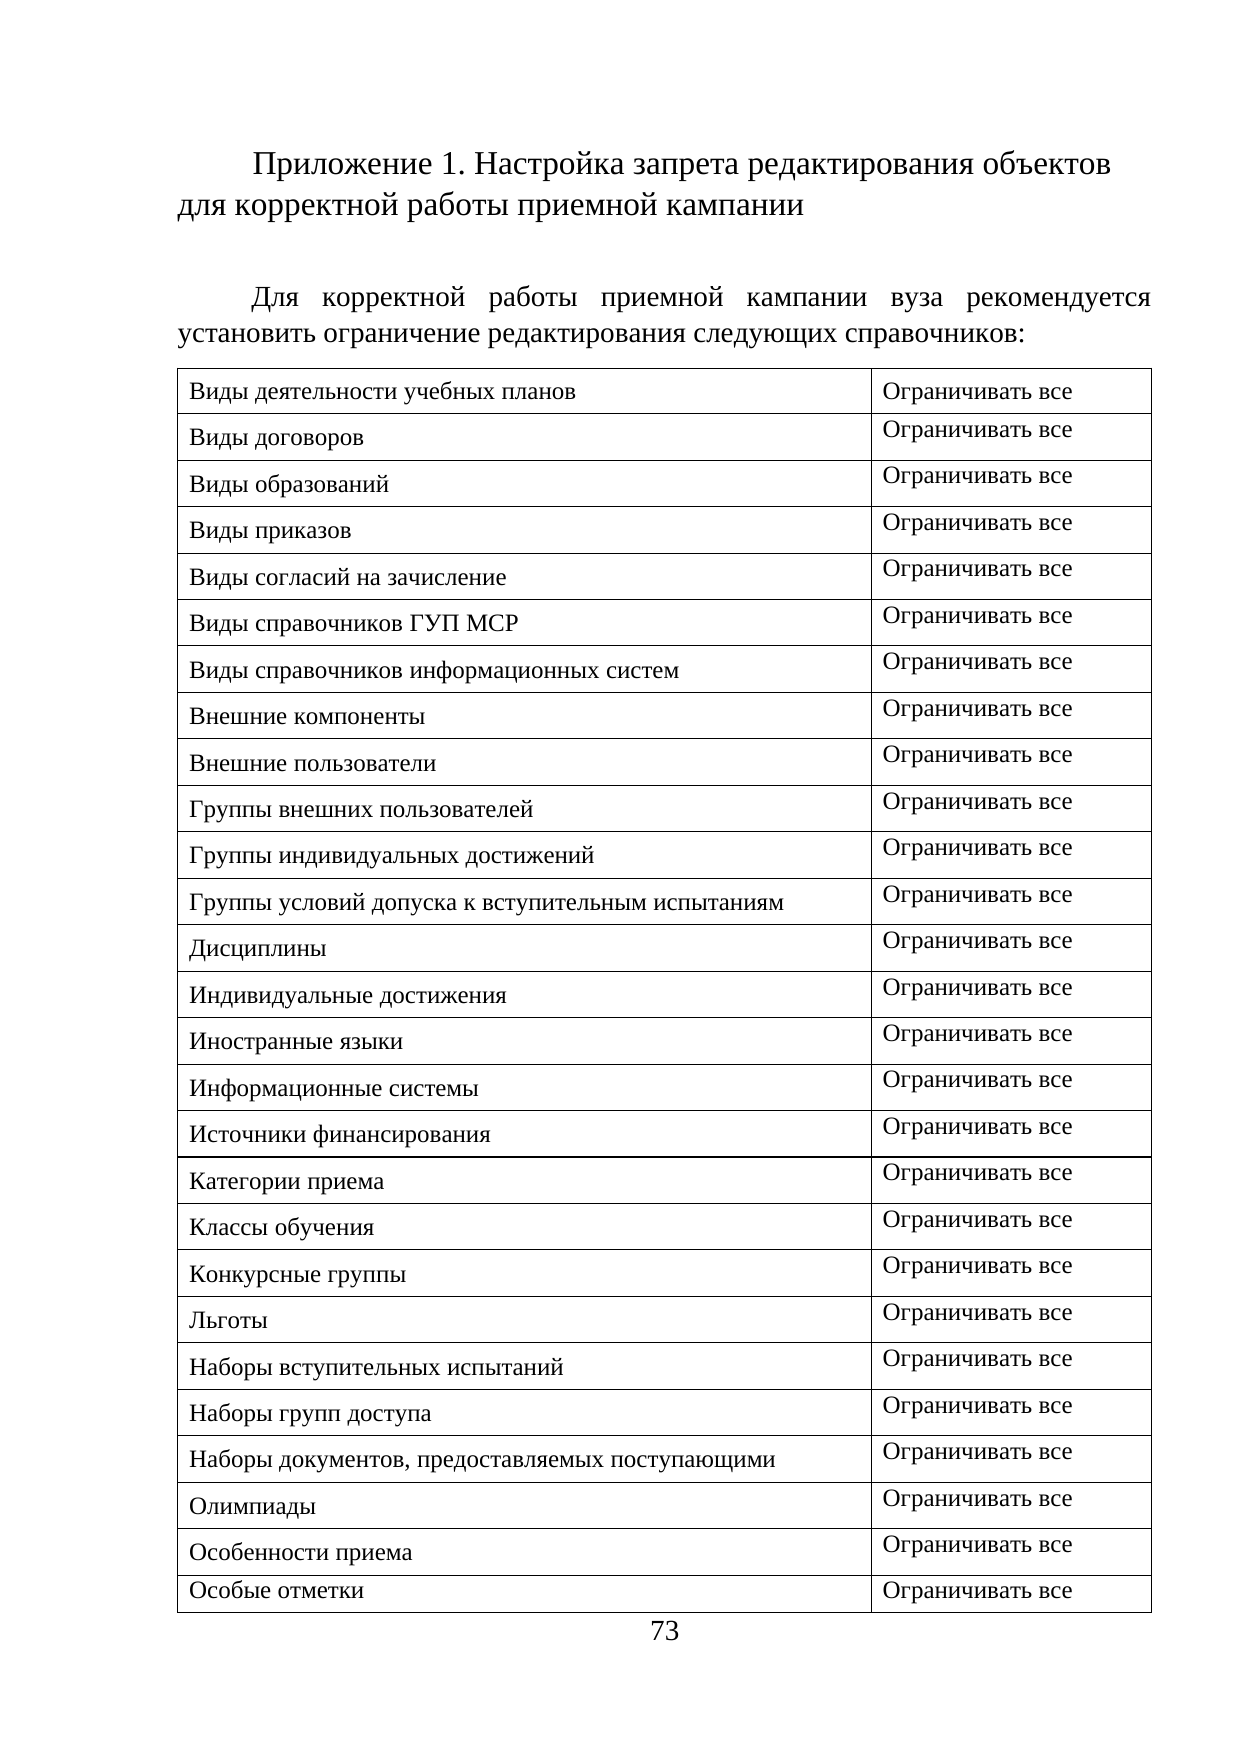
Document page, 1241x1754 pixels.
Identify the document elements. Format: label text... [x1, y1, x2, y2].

table_cell Ограничивать все [872, 1343, 1151, 1389]
table_cell Виды образований [178, 461, 871, 506]
table_header Виды деятельности учебных планов [178, 369, 871, 413]
table_cell Ограничивать все [872, 1018, 1151, 1063]
table_cell Группы условий допуска к вступительным испытаниям [178, 879, 871, 924]
table_cell Ограничивать все [872, 786, 1151, 831]
table_cell Виды приказов [178, 507, 871, 552]
table_cell Ограничивать все [872, 1390, 1151, 1435]
table_cell Индивидуальные достижения [178, 972, 871, 1017]
table_cell Ограничивать все [872, 1158, 1151, 1203]
table_cell Наборы документов, предоставляемых поступающими [178, 1436, 871, 1482]
table_cell Ограничивать все [872, 1483, 1151, 1528]
table_cell Группы внешних пользователей [178, 786, 871, 831]
table_cell Иностранные языки [178, 1018, 871, 1063]
table_cell Дисциплины [178, 925, 871, 971]
table_cell Ограничивать все [872, 1250, 1151, 1296]
table_cell Классы обучения [178, 1204, 871, 1249]
table_cell Конкурсные группы [178, 1250, 871, 1296]
table_cell Ограничивать все [872, 972, 1151, 1017]
table_cell Виды согласий на зачисление [178, 554, 871, 599]
table_cell Категории приема [178, 1158, 871, 1203]
table_cell Ограничивать все [872, 461, 1151, 506]
table_cell Ограничивать все [872, 414, 1151, 459]
table_cell Ограничивать все [872, 832, 1151, 878]
table_cell Особые отметки [178, 1576, 871, 1612]
table_cell Ограничивать все [872, 739, 1151, 785]
table_cell Источники финансирования [178, 1111, 871, 1156]
table_cell Ограничивать все [872, 1297, 1151, 1342]
table_cell Виды справочников ГУП МСР [178, 600, 871, 645]
table_cell Виды справочников информационных систем [178, 646, 871, 692]
table_cell Внешние пользователи [178, 739, 871, 785]
table_cell Внешние компоненты [178, 693, 871, 738]
table_cell Ограничивать все [872, 646, 1151, 692]
table_cell Ограничивать все [872, 925, 1151, 971]
subtitle Приложение 1. Настройка запрета редактирования объектов для корректной работы приемной кампании [177, 143, 1152, 223]
table_cell Наборы групп доступа [178, 1390, 871, 1435]
table_cell Наборы вступительных испытаний [178, 1343, 871, 1389]
table_cell Олимпиады [178, 1483, 871, 1528]
table_cell Ограничивать все [872, 507, 1151, 552]
table_cell Ограничивать все [872, 1204, 1151, 1249]
table_cell Ограничивать все [872, 600, 1151, 645]
table_cell Ограничивать все [872, 1529, 1151, 1574]
table_cell Ограничивать все [872, 879, 1151, 924]
table_cell Ограничивать все [872, 1065, 1151, 1110]
table_cell Информационные системы [178, 1065, 871, 1110]
table_cell Группы индивидуальных достижений [178, 832, 871, 878]
table_cell Ограничивать все [872, 554, 1151, 599]
table_cell Виды договоров [178, 414, 871, 459]
table_header Ограничивать все [872, 369, 1151, 413]
table_cell Ограничивать все [872, 1576, 1151, 1612]
table_cell Ограничивать все [872, 1436, 1151, 1482]
table_cell Ограничивать все [872, 693, 1151, 738]
table_cell Льготы [178, 1297, 871, 1342]
text Для корректной работы приемной кампании вуза рекомендуется установить ограничение редактирования следующих справочников: [177, 279, 1152, 348]
table_cell Особенности приема [178, 1529, 871, 1574]
table_cell Ограничивать все [872, 1111, 1151, 1156]
